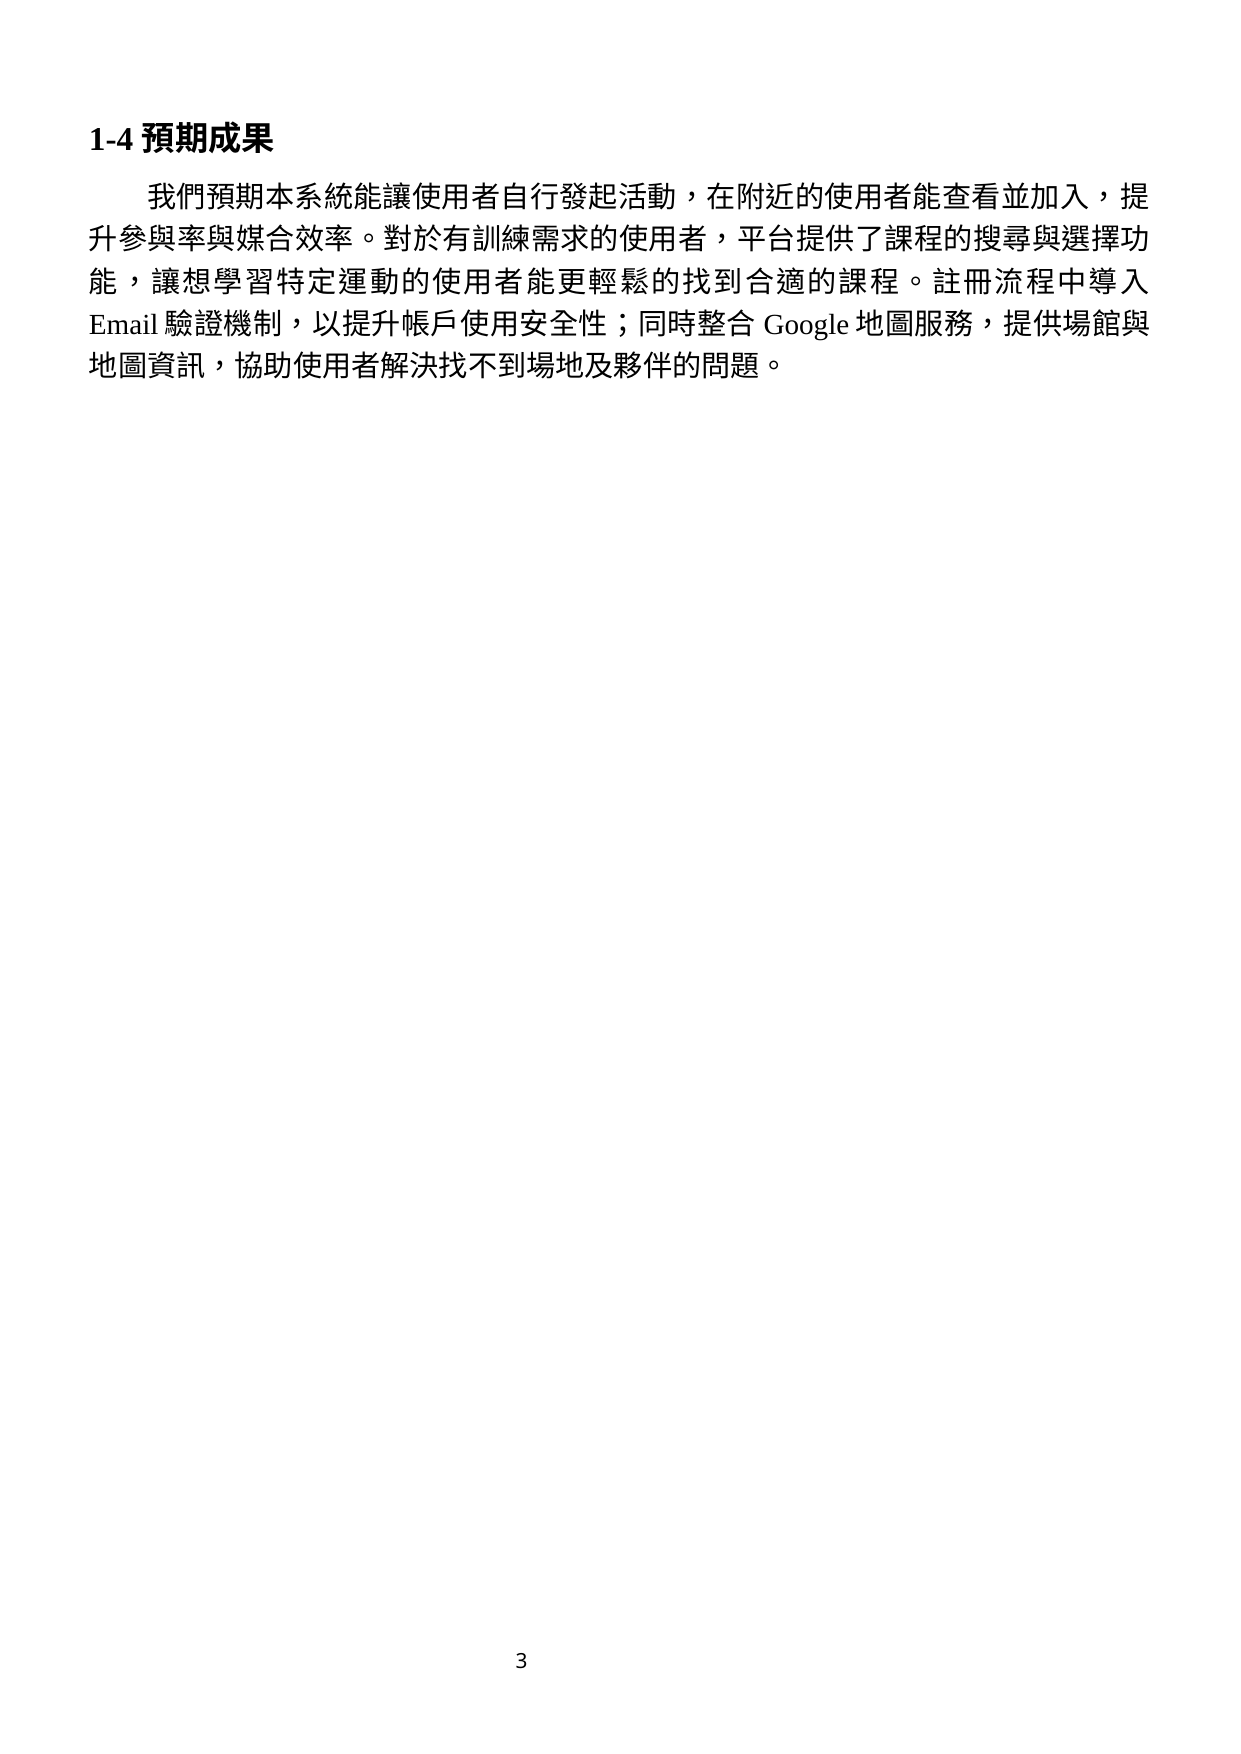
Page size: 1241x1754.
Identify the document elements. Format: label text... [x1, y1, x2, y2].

subtitle 預期成果 [89, 99, 1152, 174]
text 我們預期本系統能讓使用者自行發起活動，在附近的使用者能查看並加入，提升參與率與媒合效率。對於有訓練需求的使用者，平台提供了課程的搜尋與選擇功能，讓想學習特定運動的使用者能更輕鬆的找到合適的課程。註冊流程中導入Email驗證機制，以提升帳戶使用安全性；同時整合Google地圖服務，提供場館與地圖資訊，協助使用者解決找不到場地及夥伴的問題。 [89, 174, 1152, 385]
